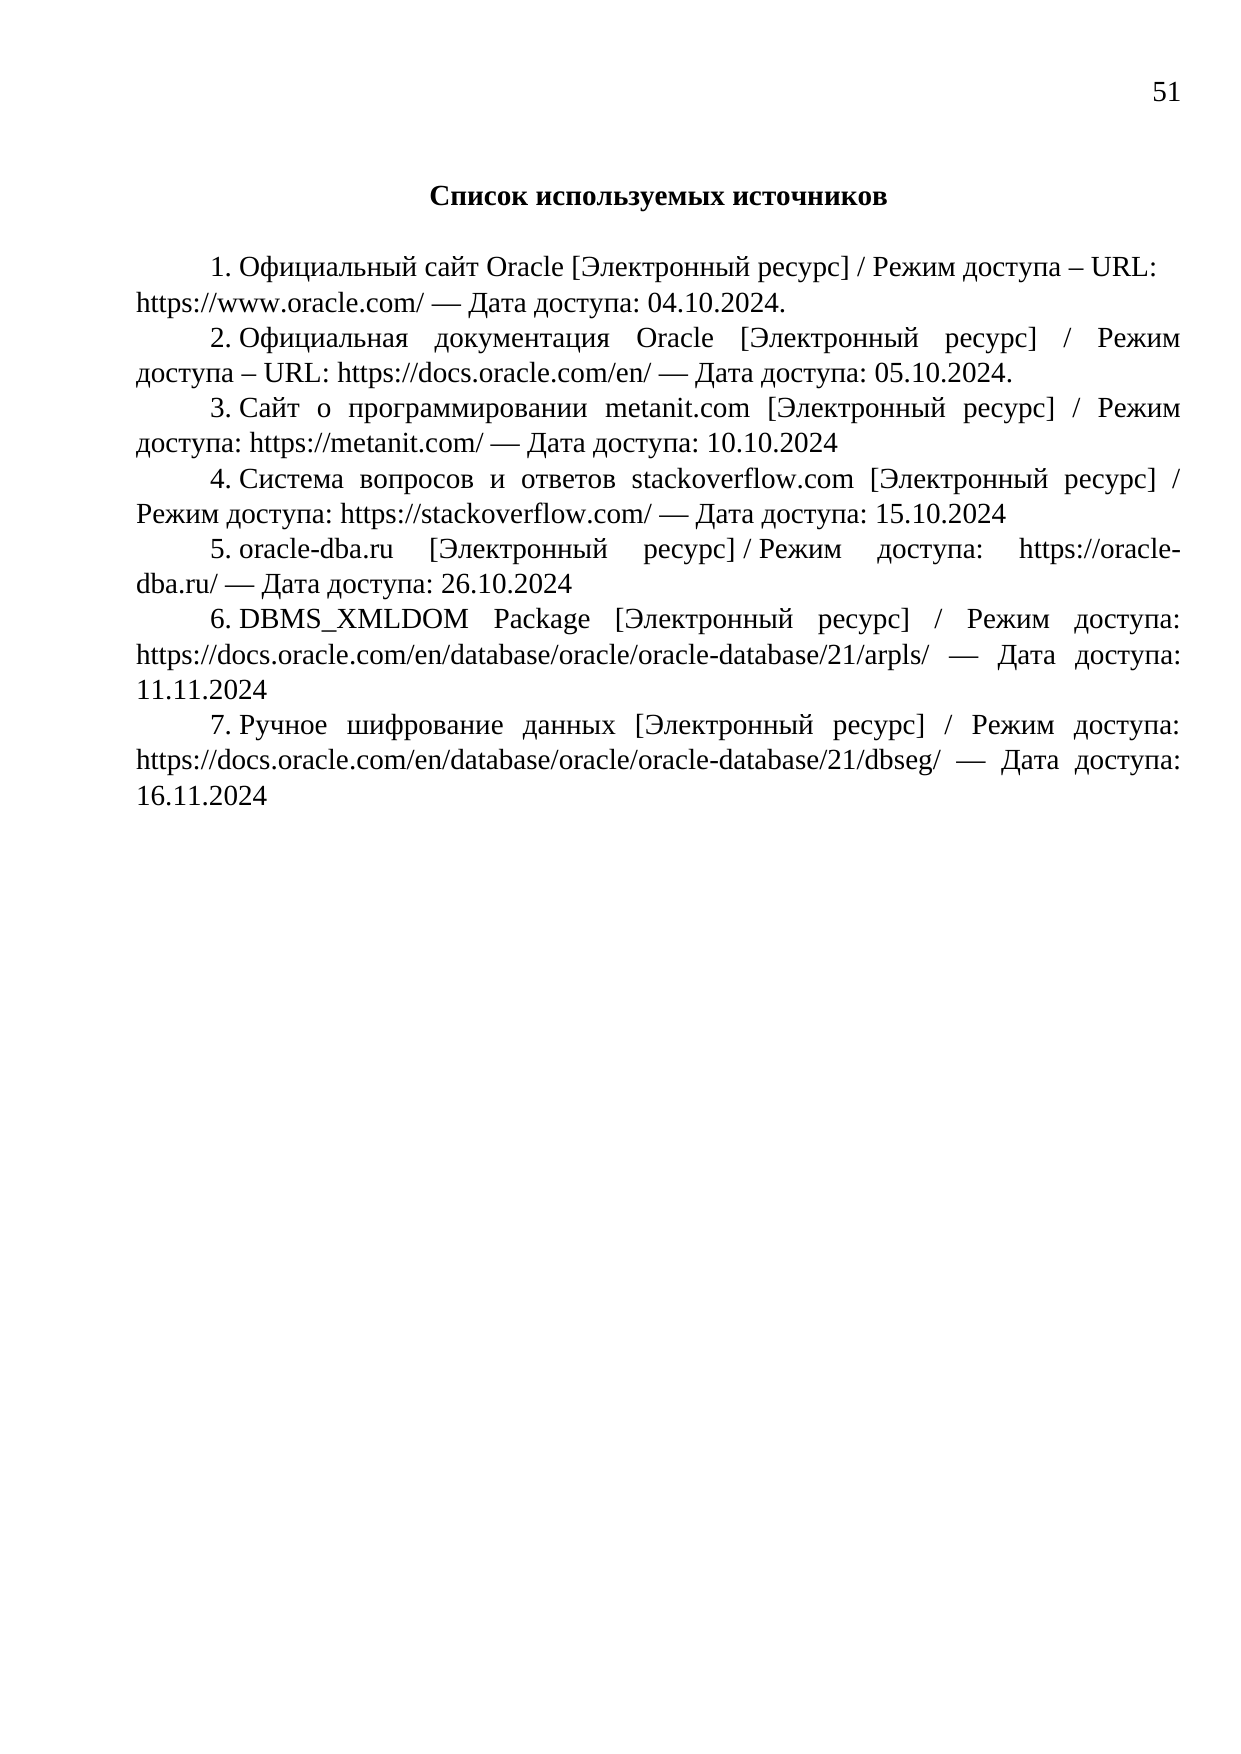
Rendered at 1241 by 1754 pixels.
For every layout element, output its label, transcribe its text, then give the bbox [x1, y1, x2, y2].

list oracle-dba.ru [Электронный ресурс] / Режим доступа: https://oracle-dba.ru/ — Дата доступа: 26.10.2024 [136, 531, 1181, 600]
text Список используемых источников [136, 178, 1181, 212]
list Система вопросов и ответов stackoverflow.com [Электронный ресурс] / Режим доступа: https://stackoverflow.com/ — Дата доступа: 15.10.2024 [136, 461, 1181, 529]
list Ручное шифрование данных [Электронный ресурс] / Режим доступа: https://docs.oracle.com/en/database/oracle/oracle-database/21/dbseg/ — Дата доступа: 16.11.2024 [136, 707, 1181, 811]
list DBMS_XMLDOM Package [Электронный ресурс] / Режим доступа: https://docs.oracle.com/en/database/oracle/oracle-database/21/arpls/ — Дата доступа: 11.11.2024 [136, 602, 1181, 706]
list https://www.oracle.com/ — Дата доступа: 04.10.2024. [136, 285, 1181, 318]
list Сайт о программировании metanit.com [Электронный ресурс] / Режим доступа: https://metanit.com/ — Дата доступа: 10.10.2024 [136, 390, 1181, 459]
list Официальная документация Oracle [Электронный ресурс] / Режим доступа – URL: https://docs.oracle.com/en/ — Дата доступа: 05.10.2024. [136, 320, 1181, 389]
list Официальный сайт Oracle [Электронный ресурс] / Режим доступа – URL: [136, 249, 1181, 283]
